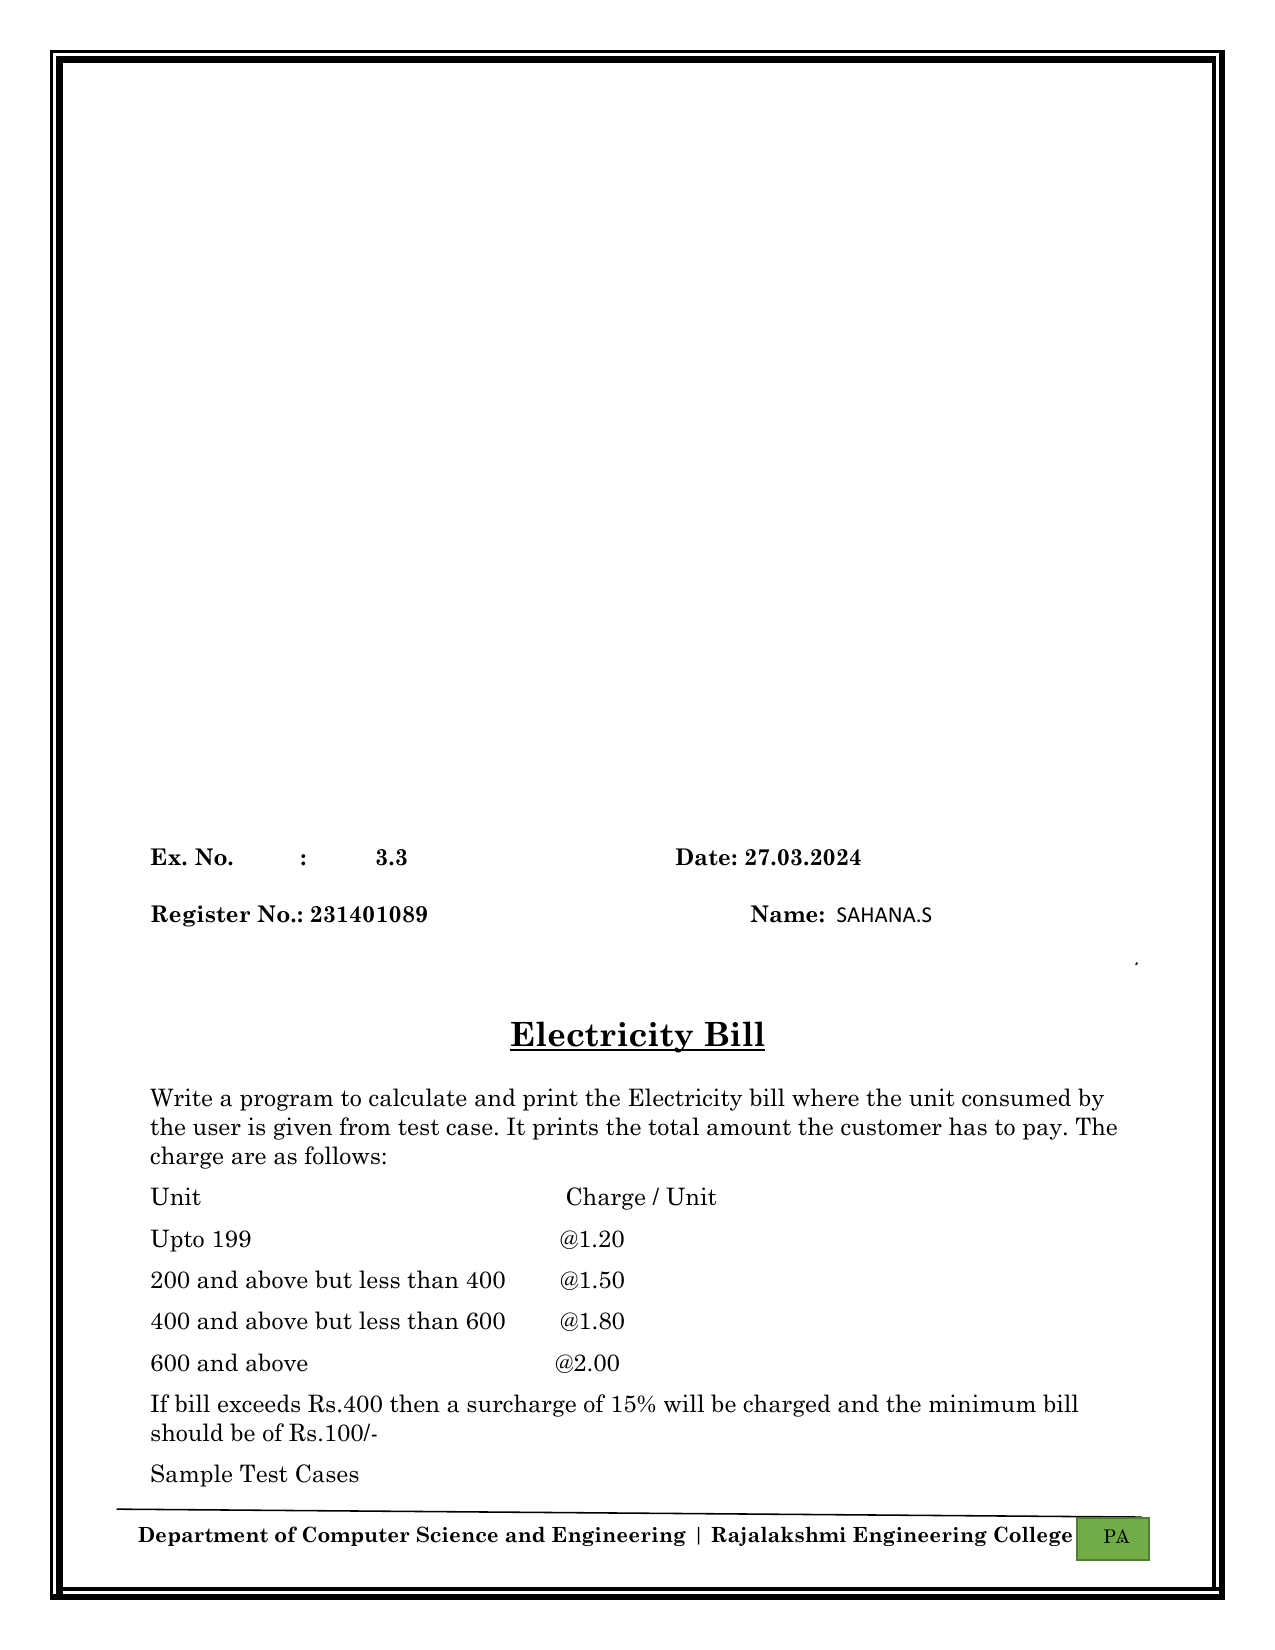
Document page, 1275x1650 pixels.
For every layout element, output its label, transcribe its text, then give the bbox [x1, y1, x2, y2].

text 600 and above @2.00 [150, 1347, 1125, 1376]
text 400 and above but less than 600 @1.80 [150, 1306, 1125, 1335]
text Register No.: 231401089 Name: SAHANA.S [150, 899, 1125, 928]
text Unit Charge / Unit [150, 1182, 1125, 1211]
text Electricity Bill [150, 1014, 1125, 1054]
text 200 and above but less than 400 @1.50 [150, 1265, 1125, 1294]
text Sample Test Cases [150, 1459, 1125, 1488]
text If bill exceeds Rs.400 then a surcharge of 15% will be charged and the minimum bill should be of Rs.100/- [150, 1389, 1125, 1447]
text Write a program to calculate and print the Electricity bill where the unit consumed by the user is given from test case. It prints the total amount the customer has to pay. The charge are as follows: [150, 1083, 1125, 1169]
text Upto 199 @1.20 [150, 1223, 1125, 1252]
text Ex. No. : 3.3 Date: 27.03.2024 [150, 843, 1125, 870]
